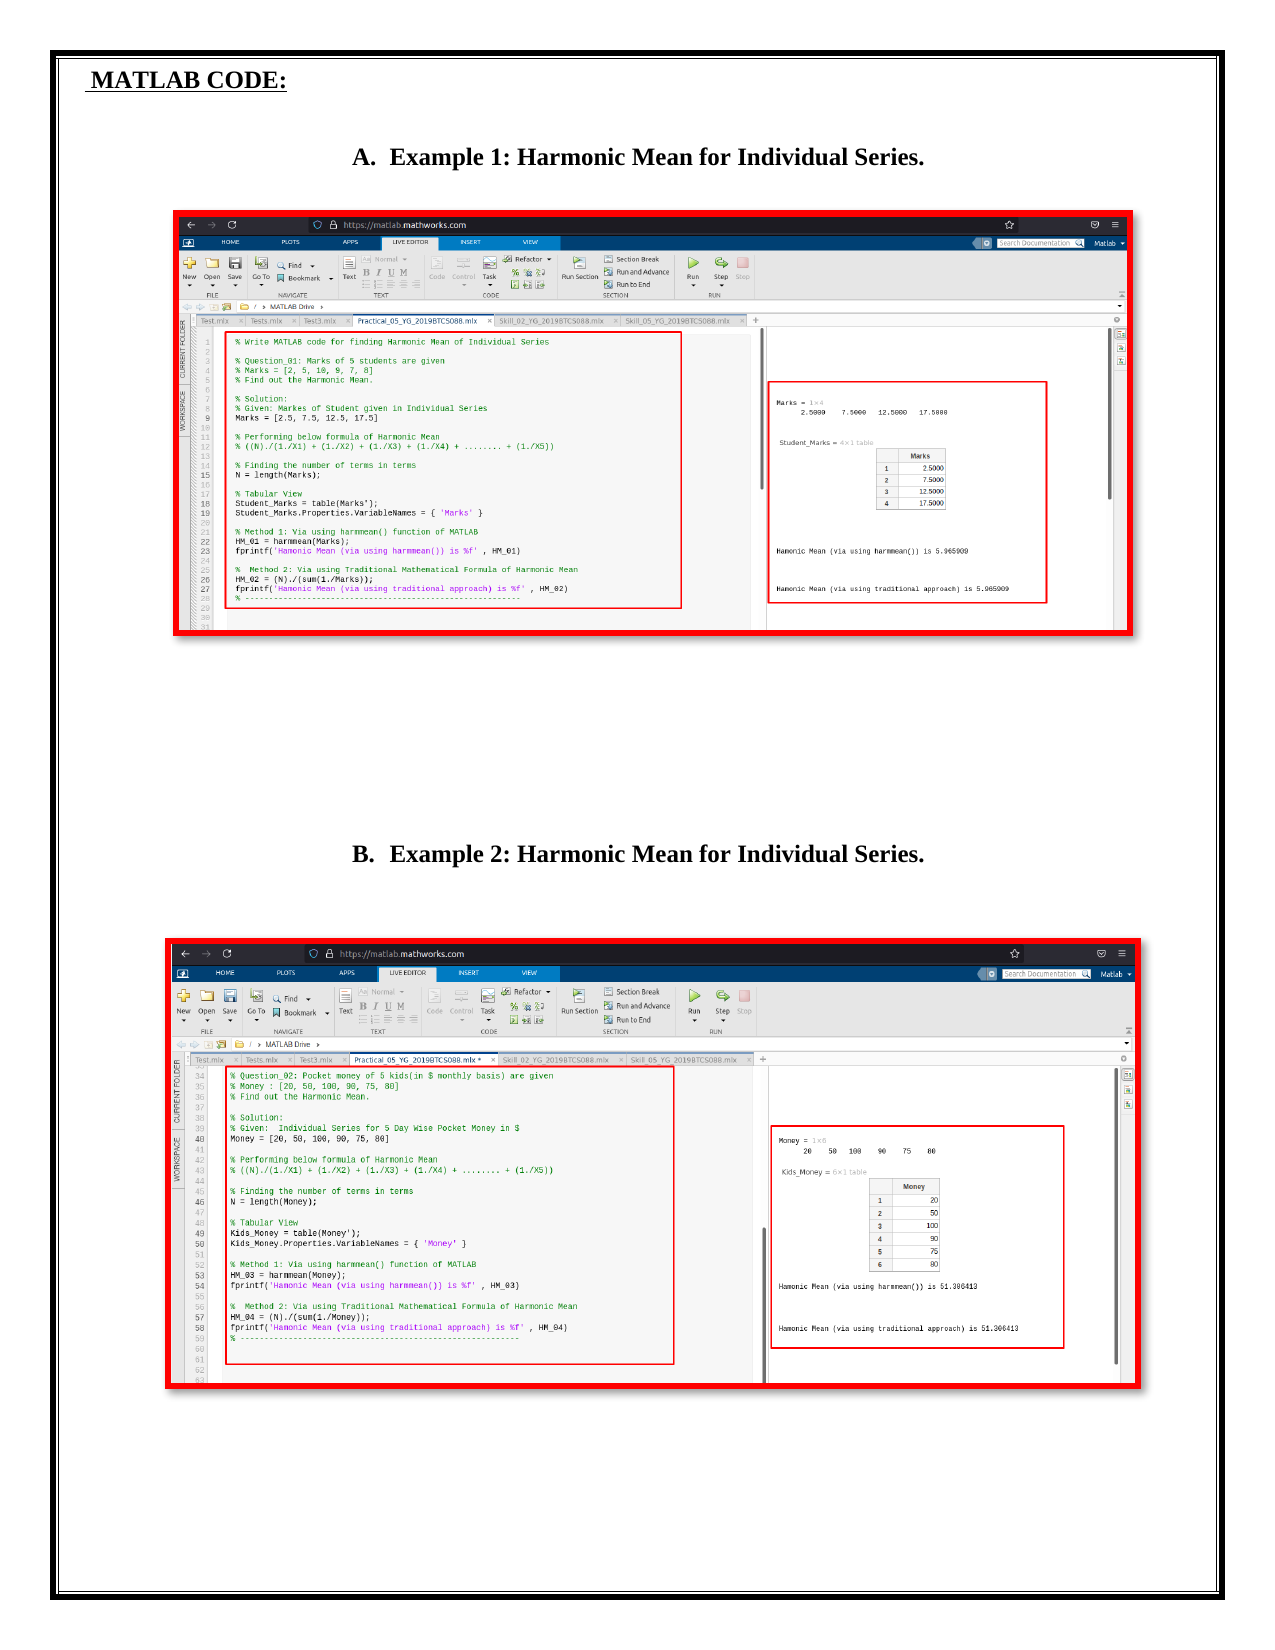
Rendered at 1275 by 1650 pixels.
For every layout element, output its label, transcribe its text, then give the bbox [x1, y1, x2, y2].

picture [179, 217, 1127, 630]
picture [171, 944, 1135, 1383]
text MATLAB CODE: [84, 66, 1200, 94]
